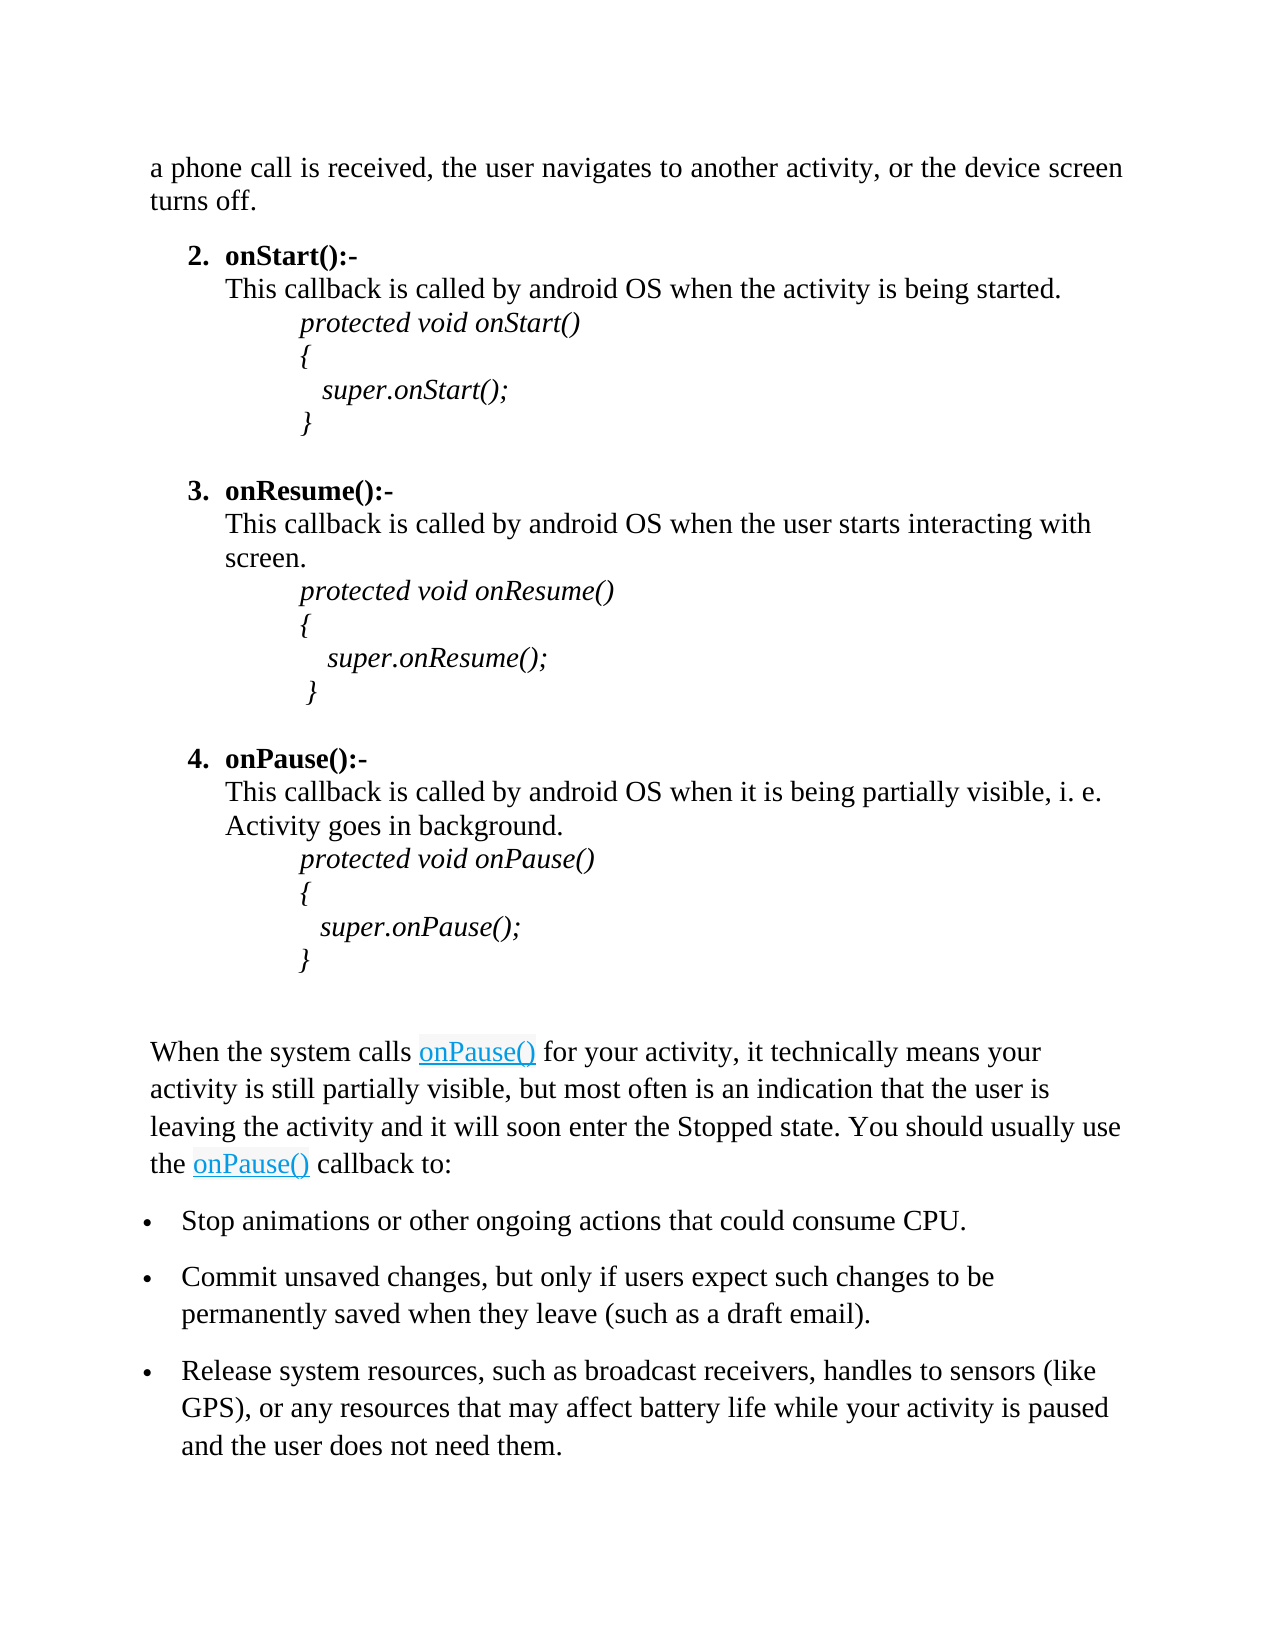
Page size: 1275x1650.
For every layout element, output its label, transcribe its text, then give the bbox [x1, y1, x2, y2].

list This callback is called by android OS when the user starts interacting with screen. [225, 506, 1125, 573]
list Stop animations or other ongoing actions that could consume CPU. [144, 1199, 1125, 1236]
list onStart():- [187, 238, 1125, 271]
list } [225, 406, 1125, 439]
list protected void onStart() [225, 305, 1125, 338]
list onPause():- [187, 741, 1125, 774]
list { [225, 607, 1125, 640]
list super.onStart(); [225, 372, 1125, 406]
list } [225, 942, 1125, 976]
list protected void onResume() [225, 573, 1125, 607]
list Commit unsaved changes, but only if users expect such changes to be permanently saved when they leave (such as a draft email). [144, 1255, 1125, 1330]
list onResume():- [187, 473, 1125, 506]
text TIPS: Once the onCreate() finishes execution, the system calls the onStart() and onResume() methods in quick succession. Your activity never resides in the Created or Started states. Technically, the activity becomes visible to the user when onStart() is called, but onResume() quickly follows and the activity remains in the Resumed state until something occurs to change that, such as when a phone call is received, the user navigates to another activity, or the device screen turns off. [150, 183, 1125, 217]
list Release system resources, such as broadcast receivers, handles to sensors (like GPS), or any resources that may affect battery life while your activity is paused and the user does not need them. [144, 1349, 1125, 1461]
list } [225, 674, 1125, 707]
text When the system calls onPause() for your activity, it technically means your activity is still partially visible, but most often is an indication that the user is leaving the activity and it will soon enter the Stopped state. You should usually use the onPause() callback to: [150, 1030, 1125, 1180]
list protected void onPause() [225, 842, 1125, 875]
list { [225, 338, 1125, 372]
list This callback is called by android OS when the activity is being started. [225, 271, 1125, 305]
list super.onPause(); [225, 909, 1125, 942]
list super.onResume(); [225, 640, 1125, 674]
list This callback is called by android OS when it is being partially visible, i. e. Activity goes in background. [225, 774, 1125, 842]
list { [225, 875, 1125, 909]
